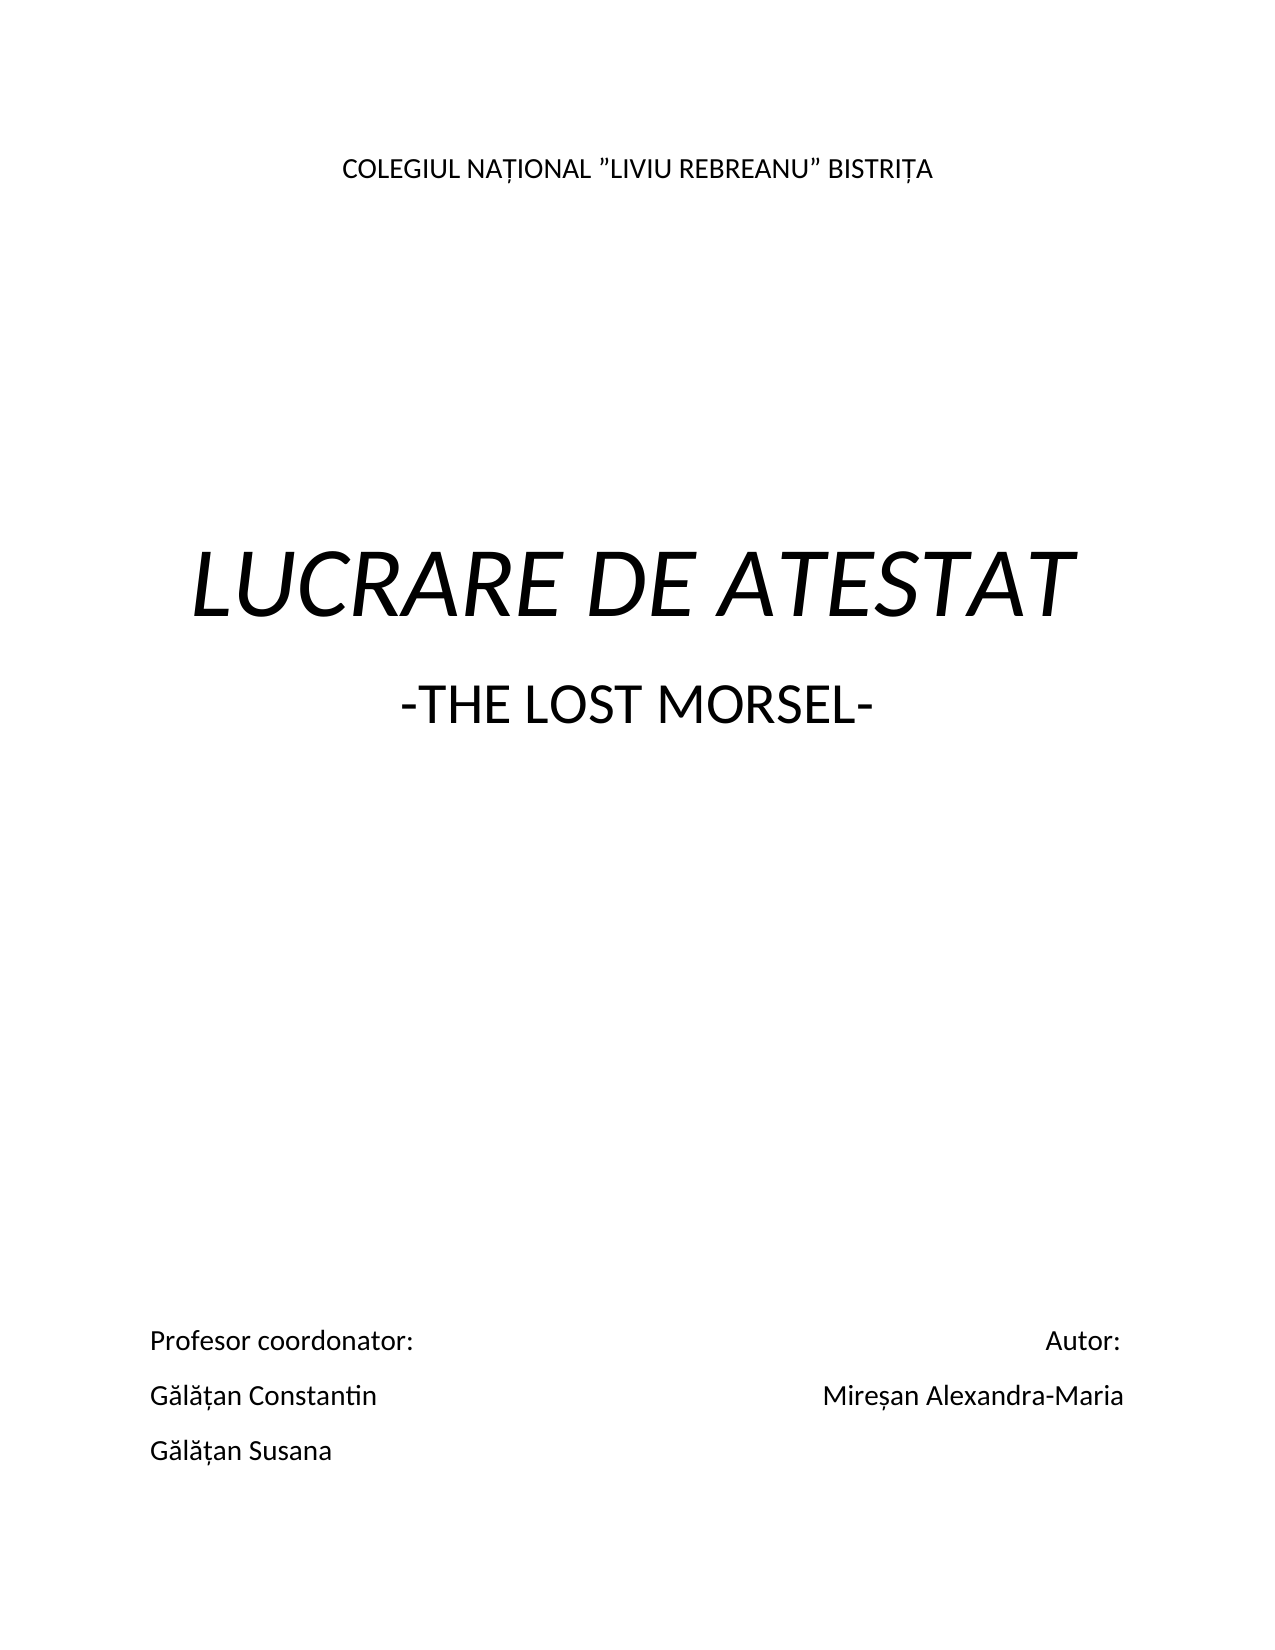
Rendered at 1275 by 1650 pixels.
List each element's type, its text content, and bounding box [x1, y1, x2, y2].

text -THE LOST MORSEL- [150, 667, 1125, 738]
text Gălățan Susana [150, 1432, 1125, 1468]
text Profesor coordonator: Autor: [150, 1322, 1125, 1358]
text COLEGIUL NAȚIONAL ”LIVIU REBREANU” BISTRIȚA [150, 150, 1125, 186]
text Gălățan Constantin Mireșan Alexandra-Maria [150, 1377, 1125, 1413]
text LUCRARE DE ATESTAT [150, 519, 1125, 641]
